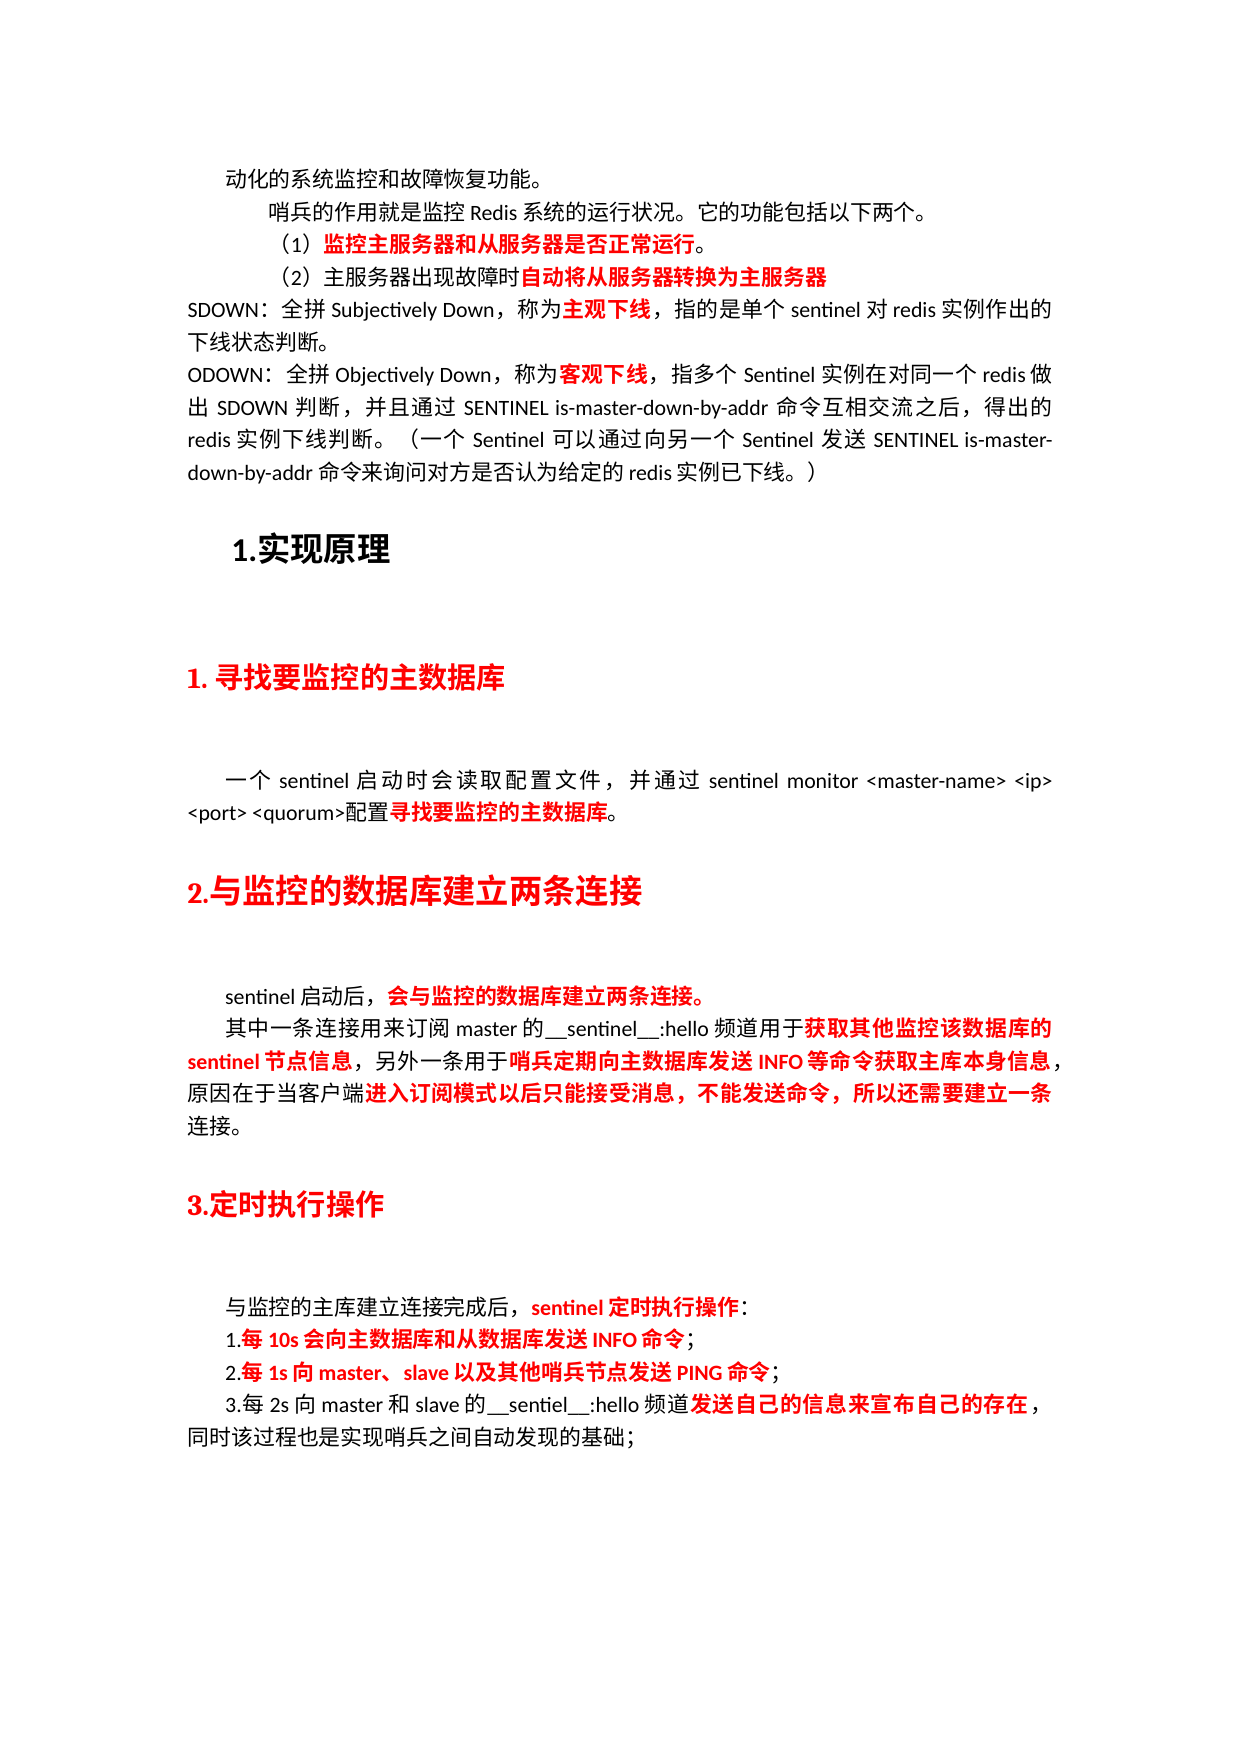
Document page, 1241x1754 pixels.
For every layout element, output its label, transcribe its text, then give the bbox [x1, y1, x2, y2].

text 与监控的主库建立连接完成后，sentinel定时执行操作： [187, 1289, 1053, 1322]
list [225, 162, 1053, 194]
subtitle 1. 寻找要监控的主数据库 [187, 643, 1053, 708]
text SDOWN：全拼Subjectively Down，称为主观下线，指的是单个sentinel对redis实例作出的下线状态判断。 [187, 292, 1053, 357]
subtitle 1.实现原理 [231, 514, 1053, 579]
list （1）监控主服务器和从服务器是否正常运行。 [225, 227, 1053, 259]
subtitle 2.与监控的数据库建立两条连接 [187, 856, 1053, 921]
text ODOWN：全拼Objectively Down，称为客观下线，指多个 Sentinel 实例在对同一个redis做出 SDOWN 判断，并且通过 SENTINEL is-master-down-by-addr 命令互相交流之后，得出的redis实例下线判断。（一个 Sentinel 可以通过向另一个 Sentinel 发送 SENTINEL is-master-down-by-addr 命令来询问对方是否认为给定的redis实例已下线。） [187, 357, 1053, 487]
text 1.每10s会向主数据库和从数据库发送INFO命令； [187, 1322, 1053, 1354]
list （2）主服务器出现故障时自动将从服务器转换为主服务器 [225, 259, 1053, 292]
subtitle 3.定时执行操作 [187, 1170, 1053, 1235]
text 一个sentinel启动时会读取配置文件，并通过sentinel monitor <master-name> <ip> <port> <quorum>配置寻找要监控的主数据库。 [187, 762, 1053, 827]
list 哨兵的作用就是监控Redis系统的运行状况。它的功能包括以下两个。 [225, 194, 1053, 227]
text 其中一条连接用来订阅master的__sentinel__:hello频道用于获取其他监控该数据库的sentinel节点信息，另外一条用于哨兵定期向主数据库发送INFO等命令获取主库本身信息，原因在于当客户端进入订阅模式以后只能接受消息，不能发送命令，所以还需要建立一条连接。 [187, 1011, 1053, 1141]
text 2.每1s向master、slave以及其他哨兵节点发送PING命令； [187, 1354, 1053, 1387]
text sentinel启动后，会与监控的数据库建立两条连接。 [187, 978, 1053, 1011]
text 3.每2s向master和slave的__sentiel__:hello频道发送自己的信息来宣布自己的存在，同时该过程也是实现哨兵之间自动发现的基础； [187, 1387, 1053, 1452]
